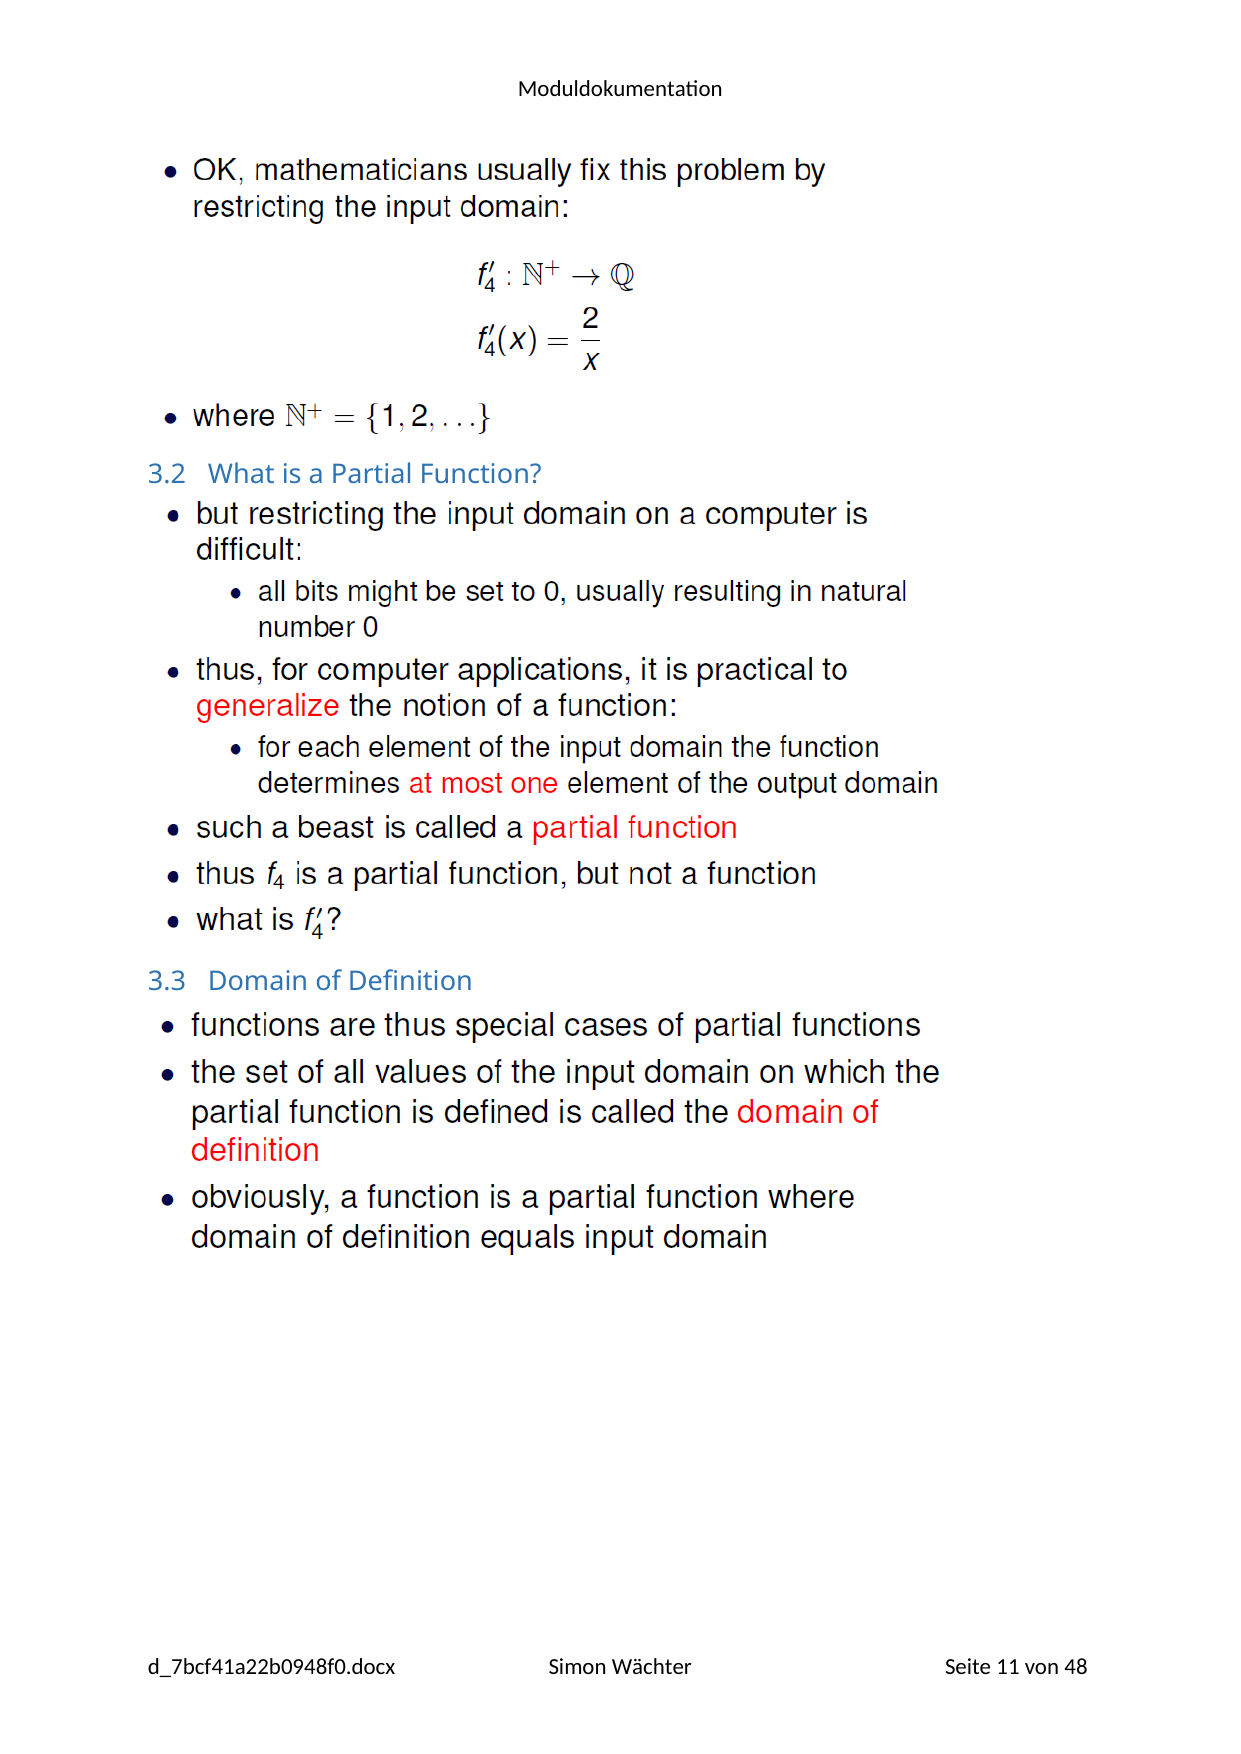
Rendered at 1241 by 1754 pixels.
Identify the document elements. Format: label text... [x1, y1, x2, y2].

picture [147, 147, 920, 436]
subtitle What is a Partial Function? [148, 455, 1093, 492]
subtitle Domain of Definition [148, 962, 1093, 999]
picture [147, 494, 964, 943]
picture [147, 1001, 968, 1270]
